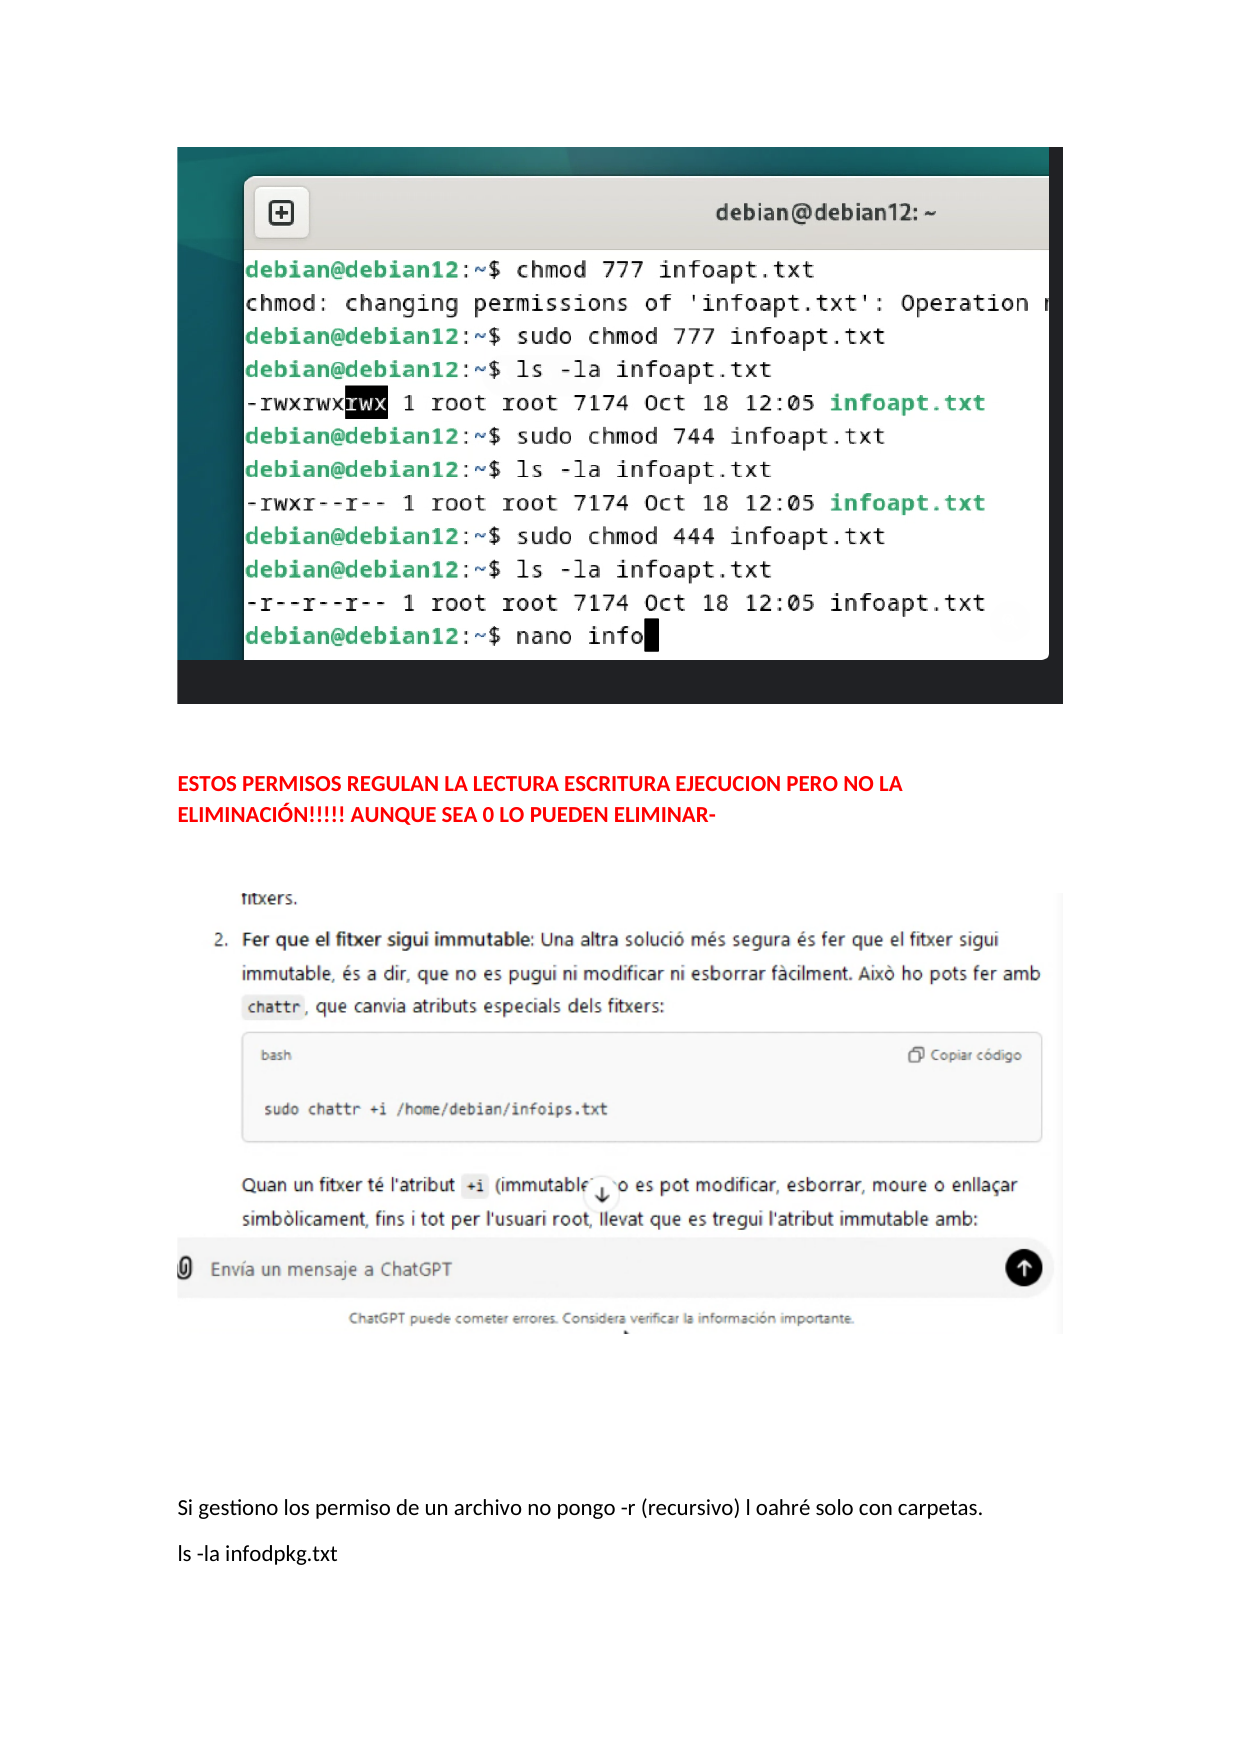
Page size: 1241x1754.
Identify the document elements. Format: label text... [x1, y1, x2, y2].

picture [177, 893, 1063, 1334]
picture [177, 147, 1063, 704]
text ESTOS PERMISOS REGULAN LA LECTURA ESCRITURA EJECUCION PERO NO LA ELIMINACIÓN!!!!! AUNQUE SEA 0 LO PUEDEN ELIMINAR- [177, 769, 1063, 828]
text Si gestiono los permiso de un archivo no pongo -r (recursivo) l oahré solo con carpetas. [177, 1493, 1063, 1521]
text ls -la infodpkg.txt [177, 1539, 1063, 1567]
